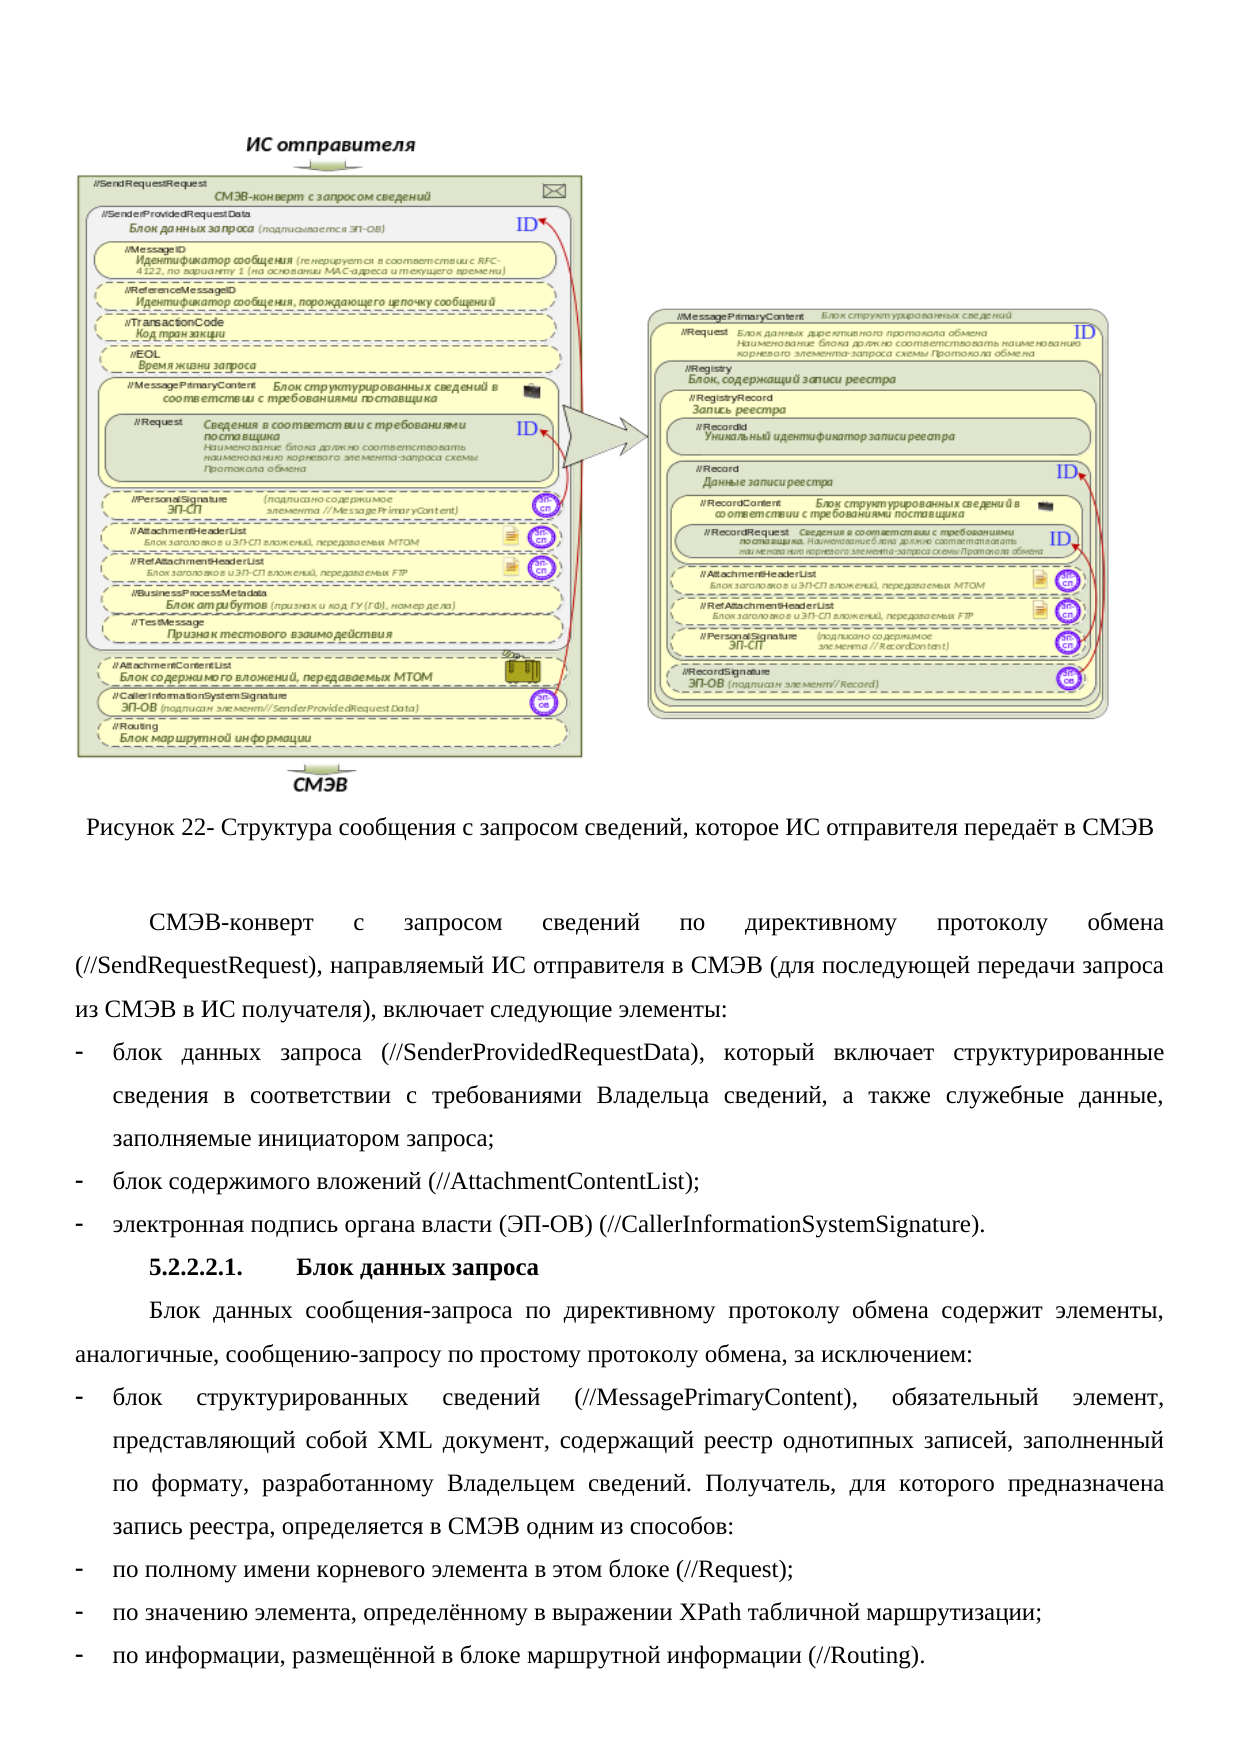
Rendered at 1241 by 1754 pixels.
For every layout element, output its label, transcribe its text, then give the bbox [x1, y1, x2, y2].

text СМЭВ-конверт с запросом сведений по директивному протоколу обмена (//SendRequestRequest), направляемый ИС отправителя в СМЭВ (для последующей передачи запроса из СМЭВ в ИС получателя), включает следующие элементы: [75, 907, 1165, 1022]
text блок данных запроса (//SenderProvidedRequestData), который включает структурированные сведения в соответствии с требованиями Владельца сведений, а также служебные данные, заполняемые инициатором запроса; [75, 1037, 1165, 1152]
text блок структурированных сведений (//MessagePrimaryContent), обязательный элемент, представляющий собой XML документ, содержащий реестр однотипных записей, заполненный по формату, разработанному Владельцем сведений. Получатель, для которого предназначена запись реестра, определяется в СМЭВ одним из способов: [75, 1382, 1165, 1540]
text по полному имени корневого элемента в этом блоке (//Request); [75, 1554, 1165, 1583]
text блок содержимого вложений (//AttachmentContentList); [75, 1166, 1165, 1195]
text Блок данных сообщения-запроса по директивному протоколу обмена содержит элементы, аналогичные, сообщению-запросу по простому протоколу обмена, за исключением: [75, 1296, 1165, 1367]
text Блок данных запроса [75, 1252, 1165, 1281]
text по информации, размещённой в блоке маршрутной информации (//Routing). [75, 1641, 1165, 1669]
text Рисунок 22- Структура сообщения с запросом сведений, которое ИС отправителя передаёт в СМЭВ [75, 812, 1165, 841]
text по значению элемента, определённому в выражении XPath табличной маршрутизации; [75, 1597, 1165, 1626]
text электронная подпись органа власти (ЭП-ОВ) (//CallerInformationSystemSignature). [75, 1209, 1165, 1238]
